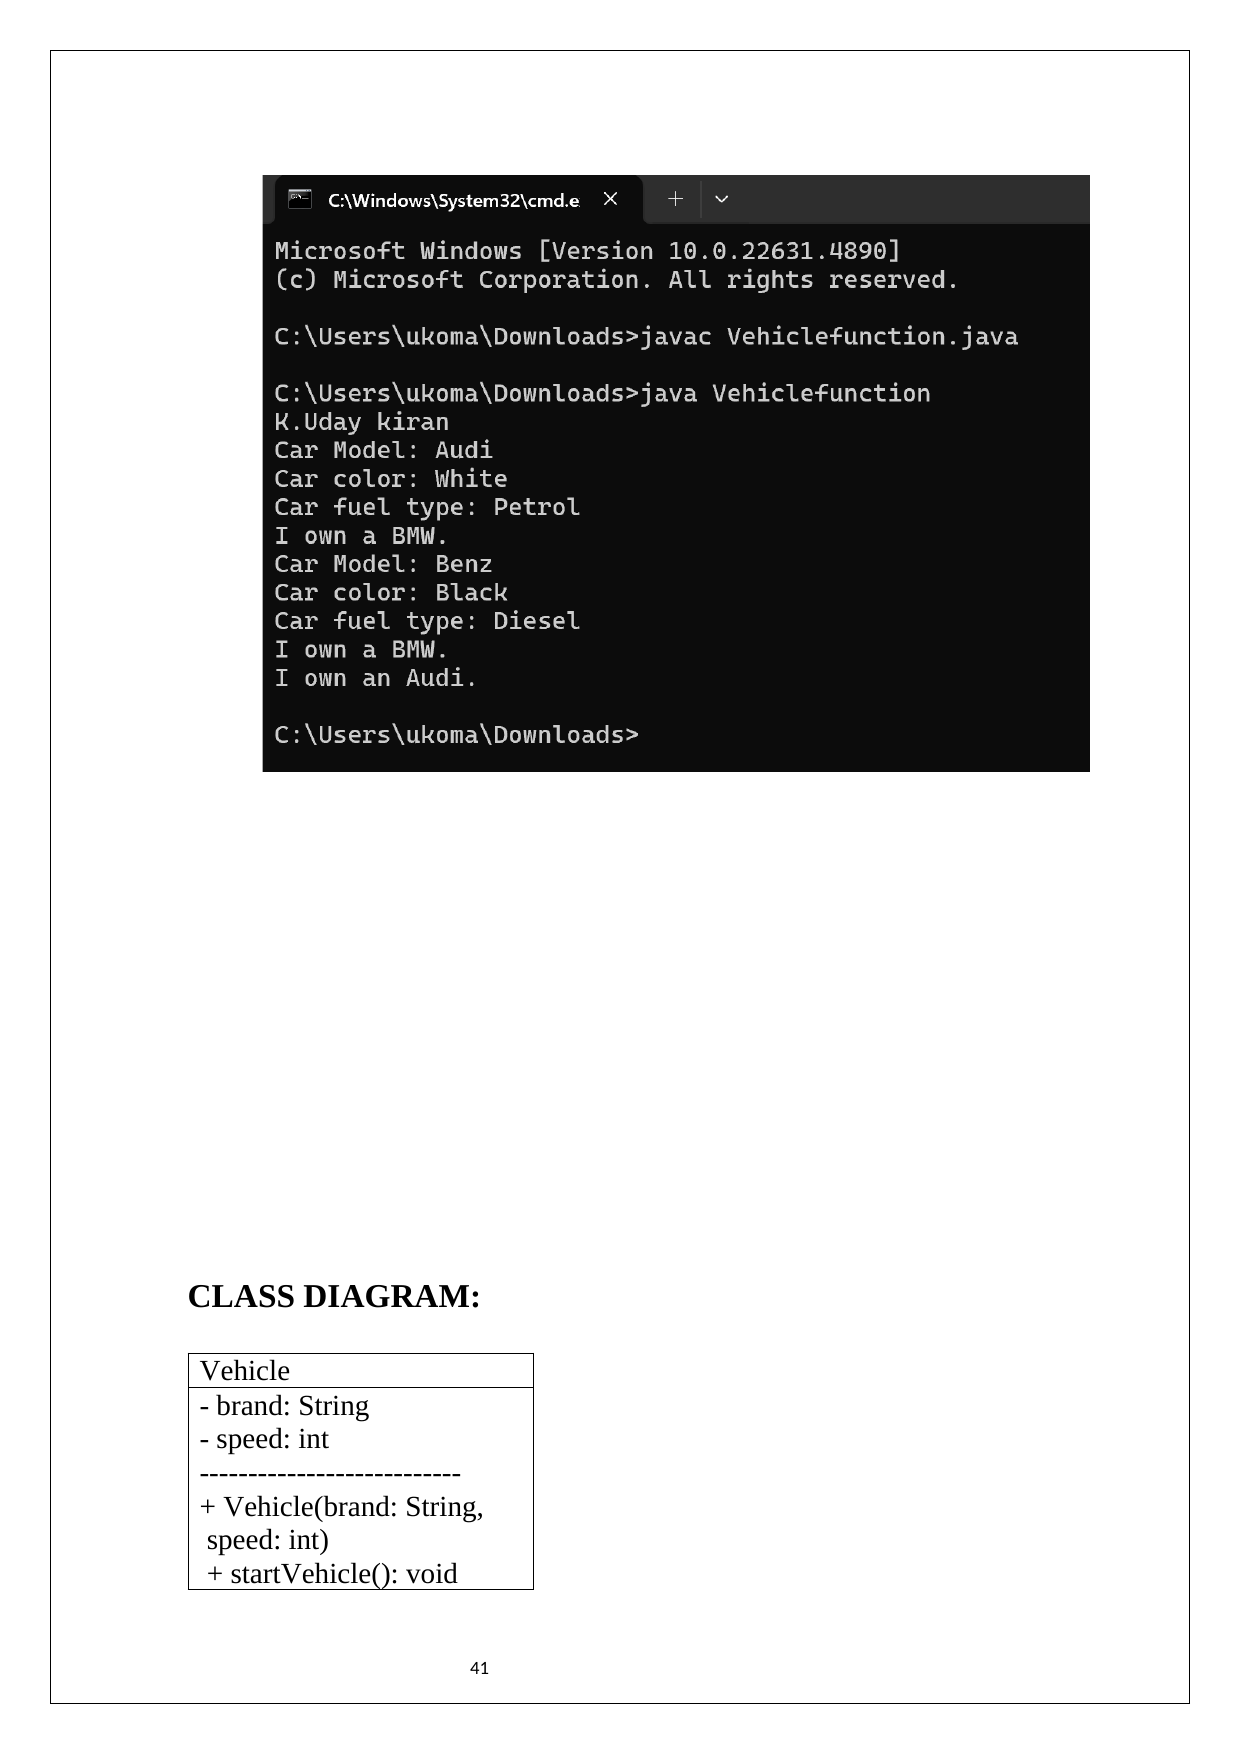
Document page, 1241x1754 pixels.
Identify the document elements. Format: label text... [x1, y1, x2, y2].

table_header Vehicle [189, 1354, 533, 1387]
text CLASS DIAGRAM: [187, 1276, 1053, 1314]
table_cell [189, 1388, 533, 1589]
picture [262, 175, 1090, 772]
